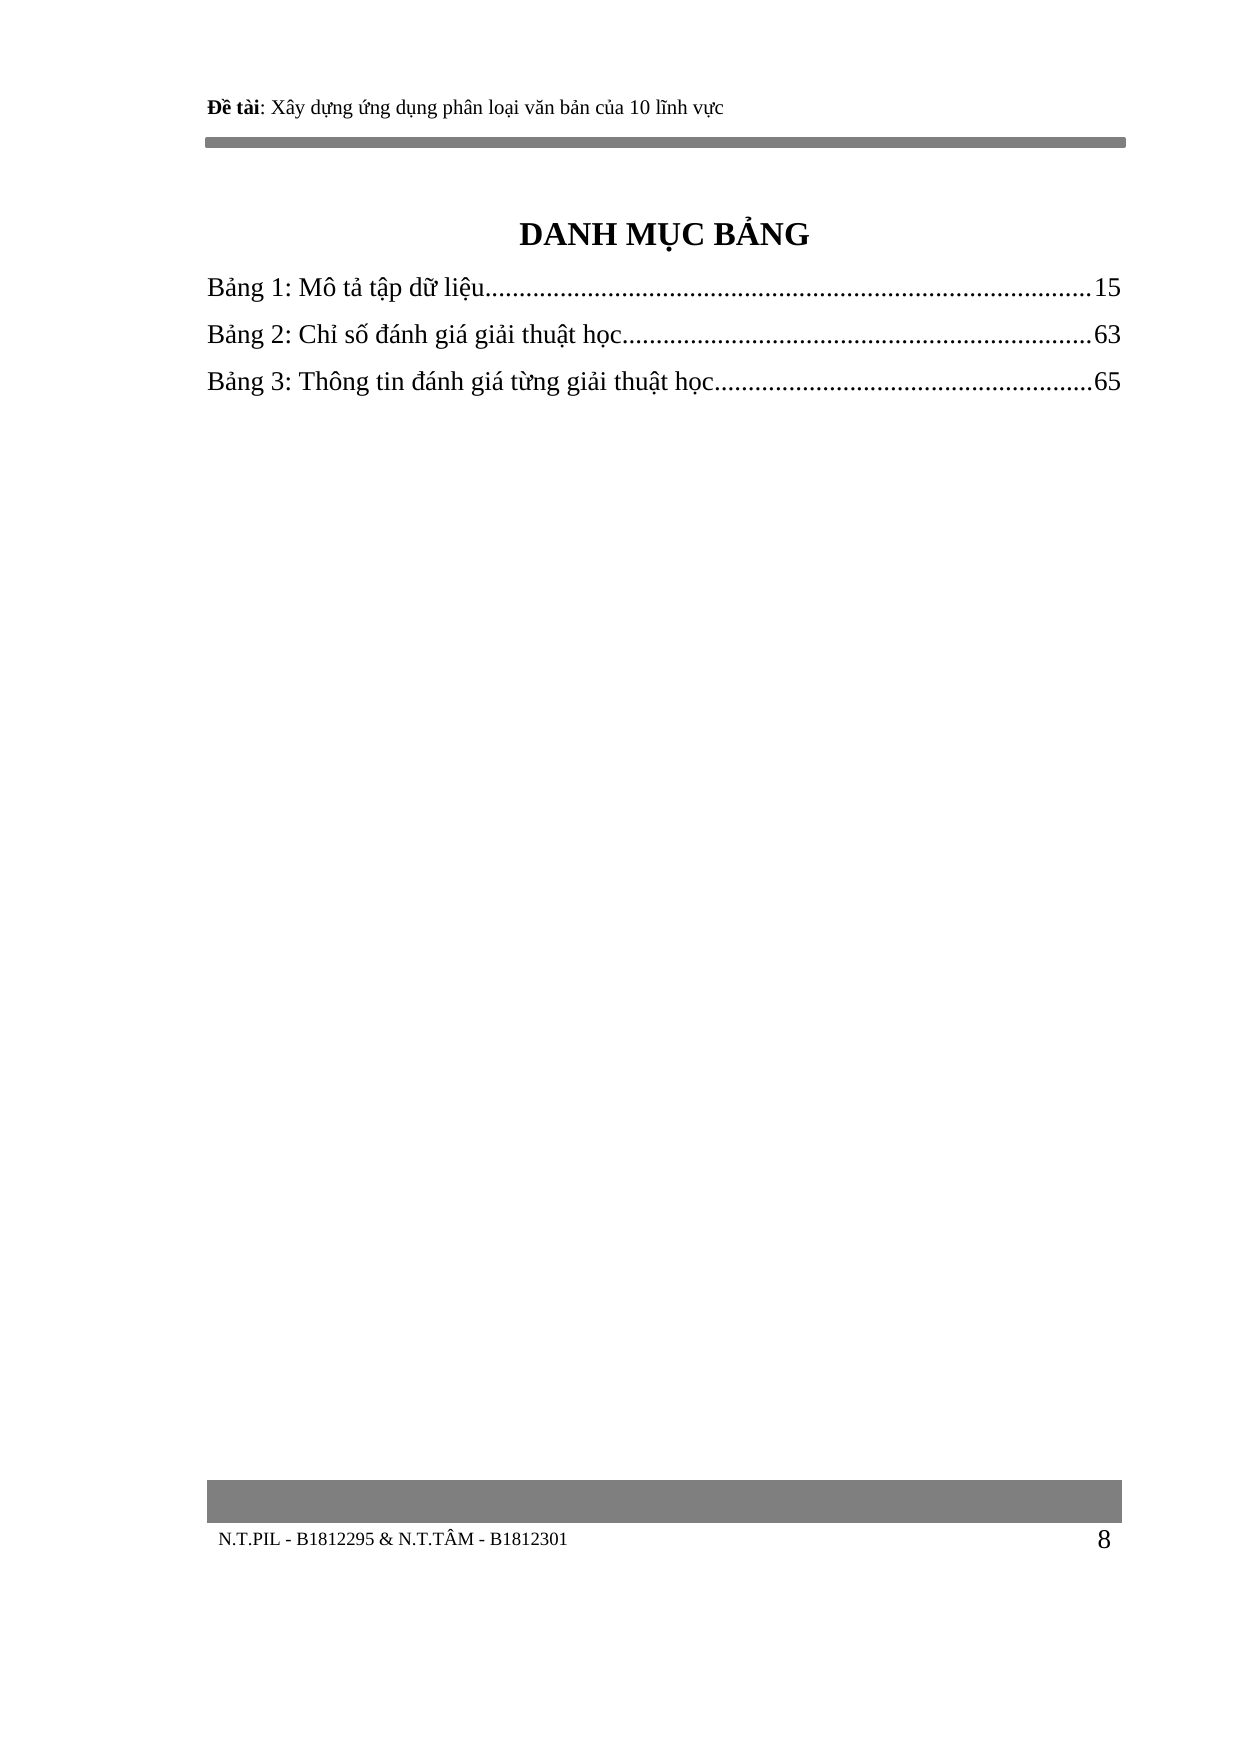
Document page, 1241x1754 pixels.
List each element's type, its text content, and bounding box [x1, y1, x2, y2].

text DANH MỤC BẢNG [207, 214, 1122, 252]
text Bảng 2: Chỉ số đánh giá giải thuật học 63 [207, 318, 1122, 349]
text Bảng 1: Mô tả tập dữ liệu 15 [207, 271, 1122, 302]
text Bảng 3: Thông tin đánh giá từng giải thuật học 65 [207, 365, 1122, 396]
